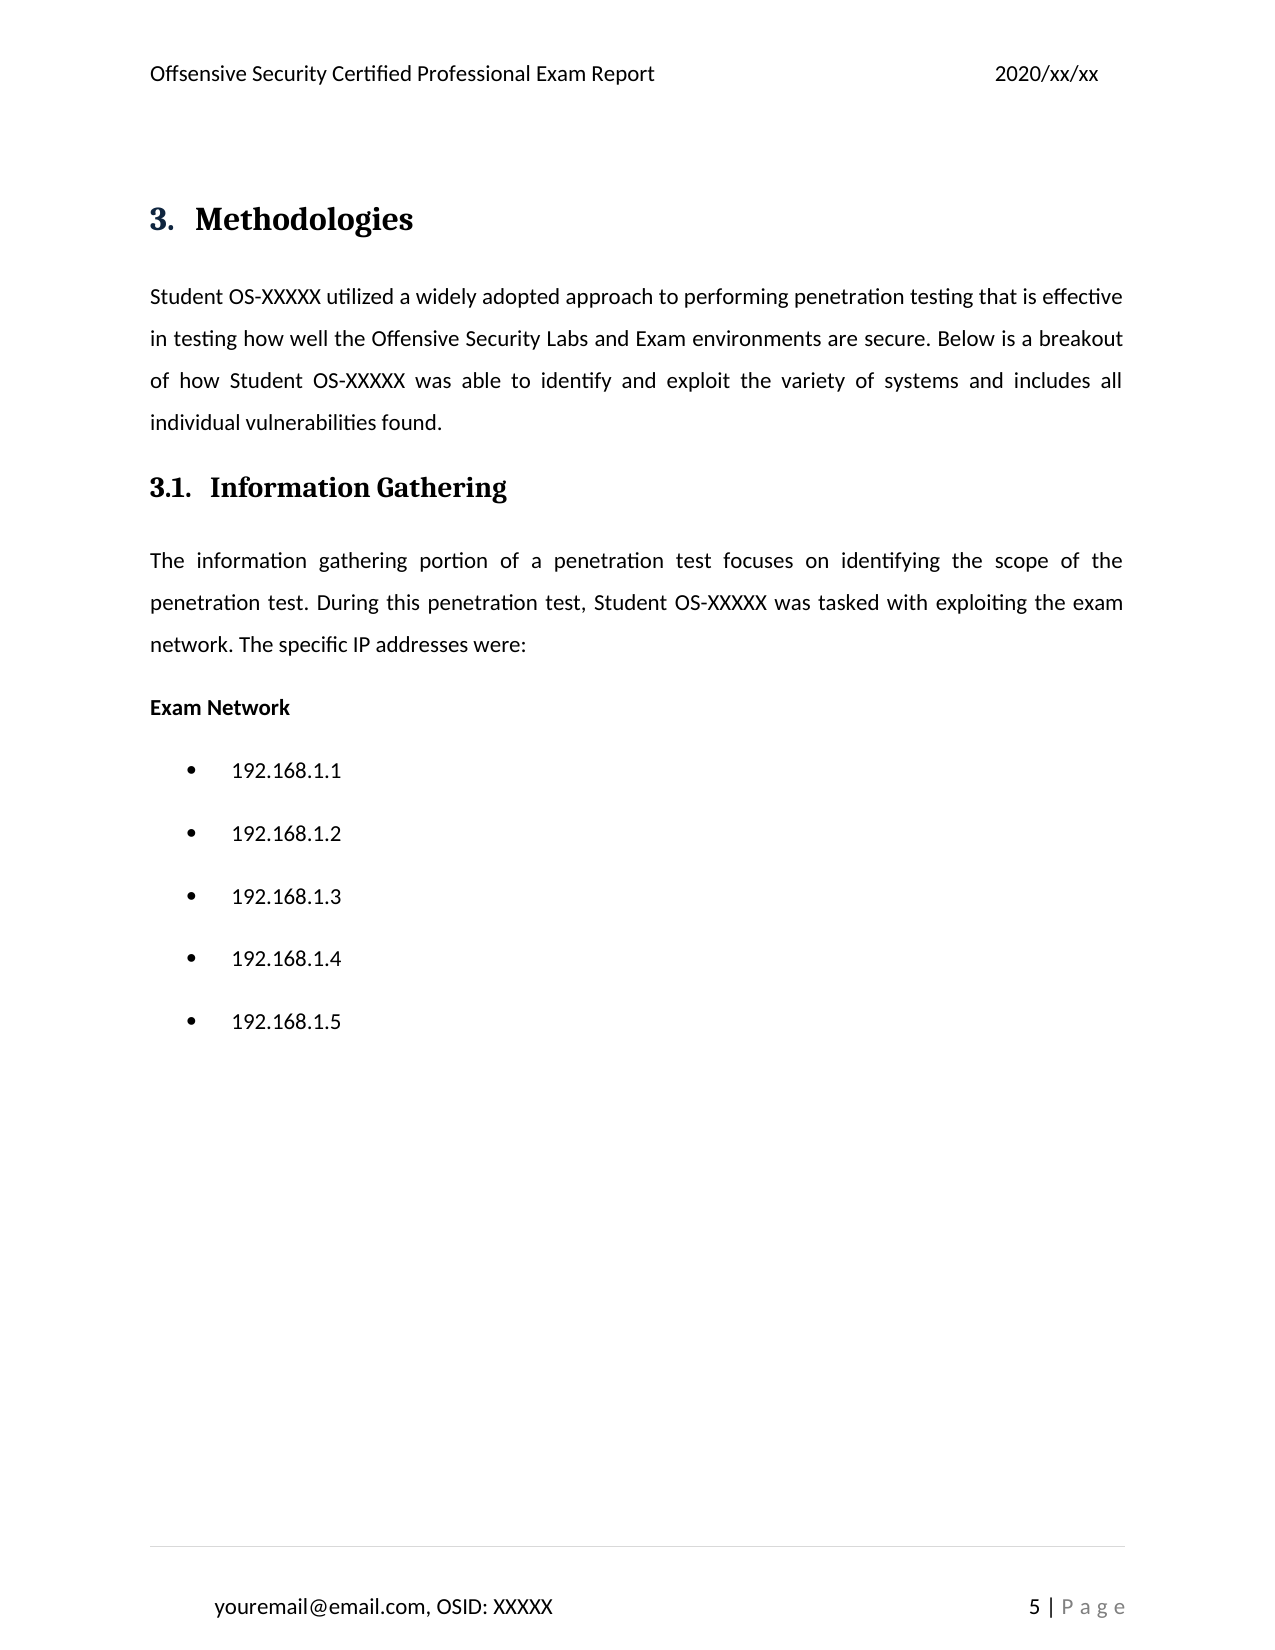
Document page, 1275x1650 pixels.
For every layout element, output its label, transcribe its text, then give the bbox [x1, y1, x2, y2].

text Exam Network [150, 693, 1125, 721]
text The information gathering portion of a penetration test focuses on identifying the scope of the penetration test. During this penetration test, Student OS-XXXXX was tasked with exploiting the exam network. The specific IP addresses were: [150, 547, 1125, 658]
list 192.168.1.1 [187, 756, 1125, 784]
subtitle Information Gathering [150, 471, 1125, 505]
list 192.168.1.3 [187, 882, 1125, 910]
list 192.168.1.2 [187, 819, 1125, 847]
subtitle Methodologies [150, 200, 1125, 238]
text Student OS-XXXXX utilized a widely adopted approach to performing penetration testing that is effective in testing how well the Offensive Security Labs and Exam environments are secure. Below is a breakout of how Student OS-XXXXX was able to identify and exploit the variety of systems and includes all individual vulnerabilities found. [150, 282, 1125, 436]
list 192.168.1.4 [187, 944, 1125, 973]
list 192.168.1.5 [187, 1007, 1125, 1035]
